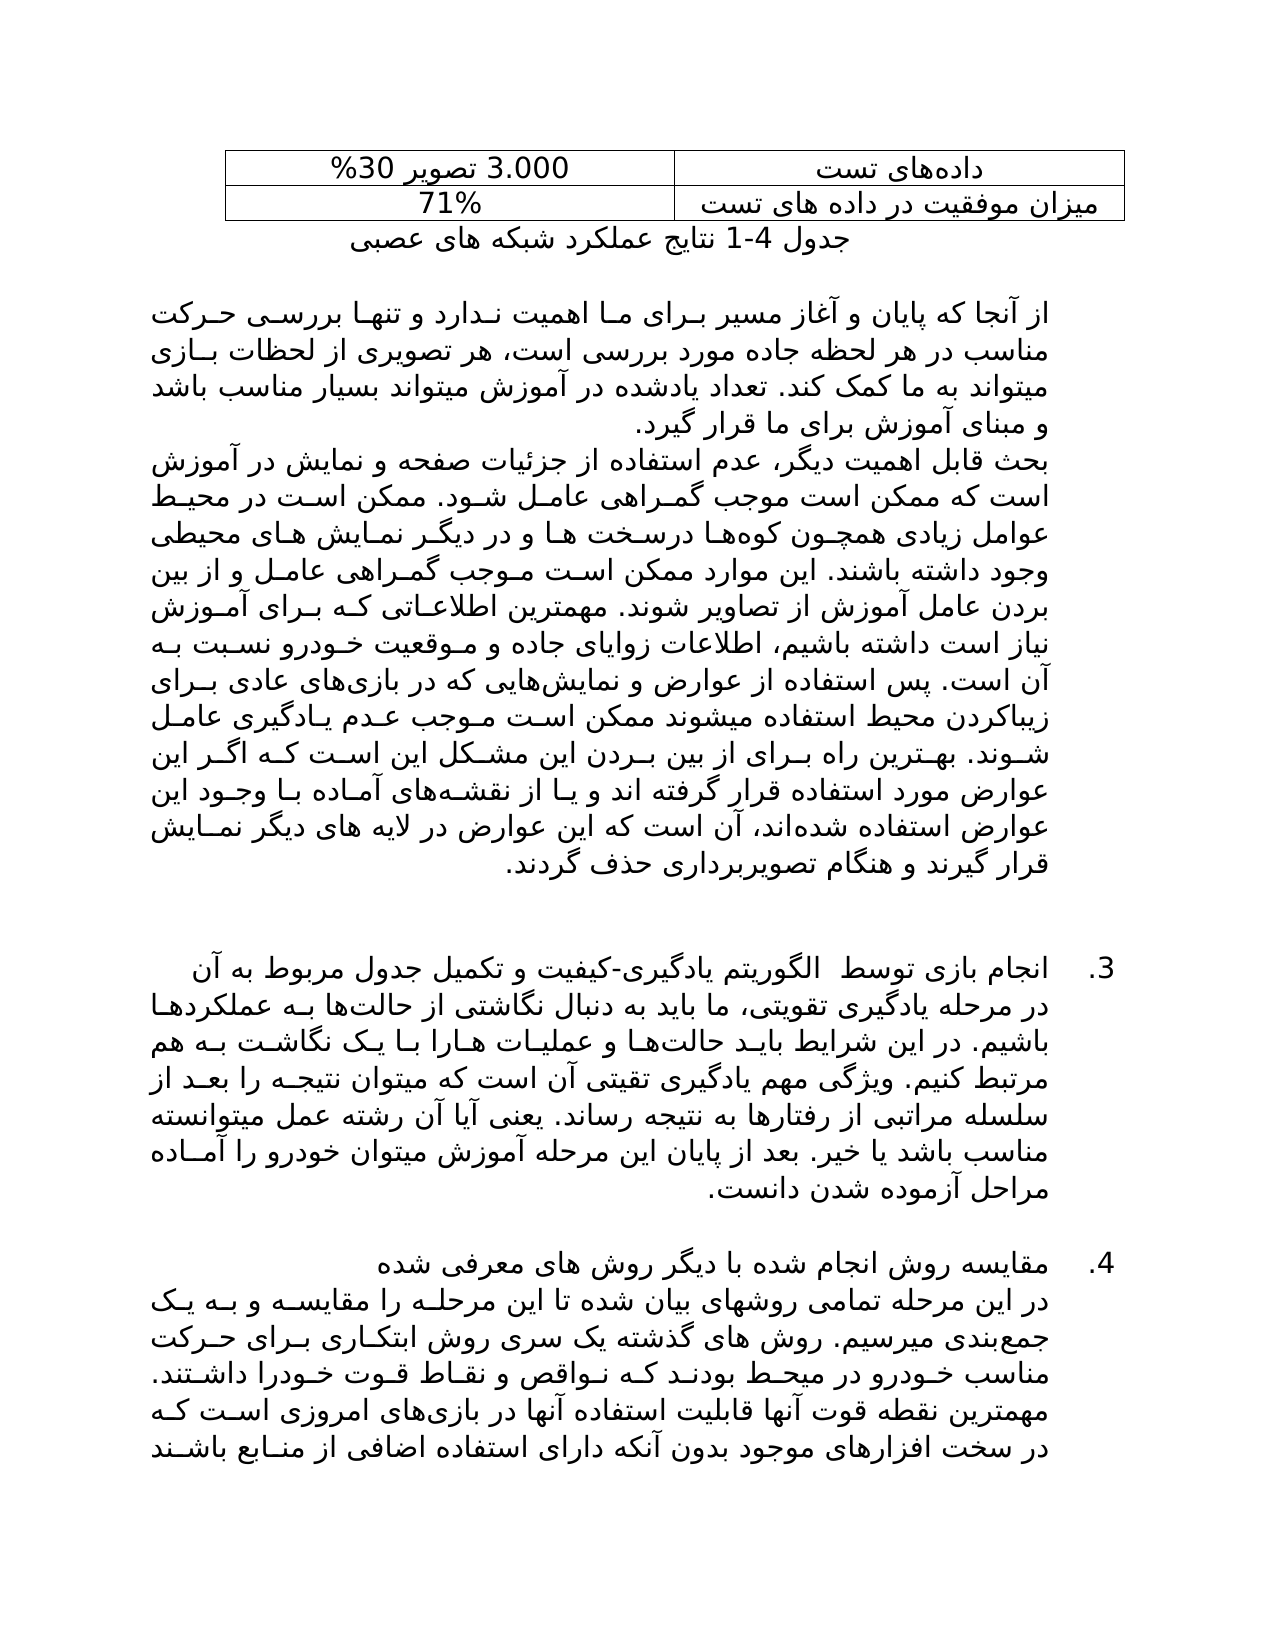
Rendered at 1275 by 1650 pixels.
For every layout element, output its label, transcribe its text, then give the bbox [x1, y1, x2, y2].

table_cell میزان موفقیت در داده های تست [675, 186, 1124, 220]
list جدول 4-1 نتایج عملکرد شبکه های عصبی [150, 221, 1050, 255]
table_cell 71% [226, 186, 674, 220]
list از آنجا که پایان و آغاز مسیر برای ما اهمیت ندارد و تنها بررسی حرکت مناسب در هر لحظه جاده مورد بررسی است، هر تصویری از لحظات بازی میتواند به ما کمک کند. تعداد یادشده در آموزش میتواند بسیار مناسب باشد و مبنای آموزش برای ما قرار گیرد. [150, 296, 1050, 440]
list در مرحله یادگیری تقویتی، ما باید به دنبال نگاشتی از حالت‌ها به عملکردها باشیم. در این شرایط باید حالت‌ها و عملیات هارا با یک نگاشت به هم مرتبط کنیم. ویژگی مهم یادگیری تقیتی آن است که میتوان نتیجه را بعد از سلسله مراتبی از رفتارها به نتیجه رساند. یعنی آیا آن رشته عمل میتوانسته مناسب باشد یا خیر. بعد از پایان این مرحله آموزش میتوان خودرو را آماده مراحل آزموده شدن دانست. [150, 988, 1050, 1205]
list انجام بازی توسط الگوریتم یادگیری-کیفیت و تکمیل جدول مربوط به آن [150, 951, 1087, 985]
table_cell 3.000 تصویر 30% [226, 151, 674, 185]
table_cell داده‌های تست [675, 151, 1124, 185]
list مقایسه روش انجام شده با دیگر روش های معرفی شده [150, 1247, 1087, 1281]
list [150, 1283, 1050, 1464]
list بحث قابل اهمیت دیگر، عدم استفاده از جزئیات صفحه و نمایش در آموزش است که ممکن است موجب گمراهی عامل شود. ممکن است در محیط عوامل زیادی همچون کوه‌ها درسخت ها و در دیگر نمایش های محیطی وجود داشته باشند. این موارد ممکن است موجب گمراهی عامل و از بین بردن عامل آموزش از تصاویر شوند. مهمترین اطلاعاتی که برای آموزش نیاز است داشته باشیم، اطلاعات زوایای جاده و موقعیت خودرو نسبت به آن است. پس استفاده از عوارض و نمایش‌هایی که در بازی‌های عادی برای زیباکردن محیط استفاده میشوند ممکن است موجب عدم یادگیری عامل شوند. بهترین راه برای از بین بردن این مشکل این است که اگر این عوارض مورد استفاده قرار گرفته اند و یا از نقشه‌های آماده با وجود این عوارض استفاده شده‌اند، آن است که این عوارض در لایه های دیگر نمایش قرار گیرند و هنگام تصویربرداری حذف گردند. [150, 443, 1050, 880]
